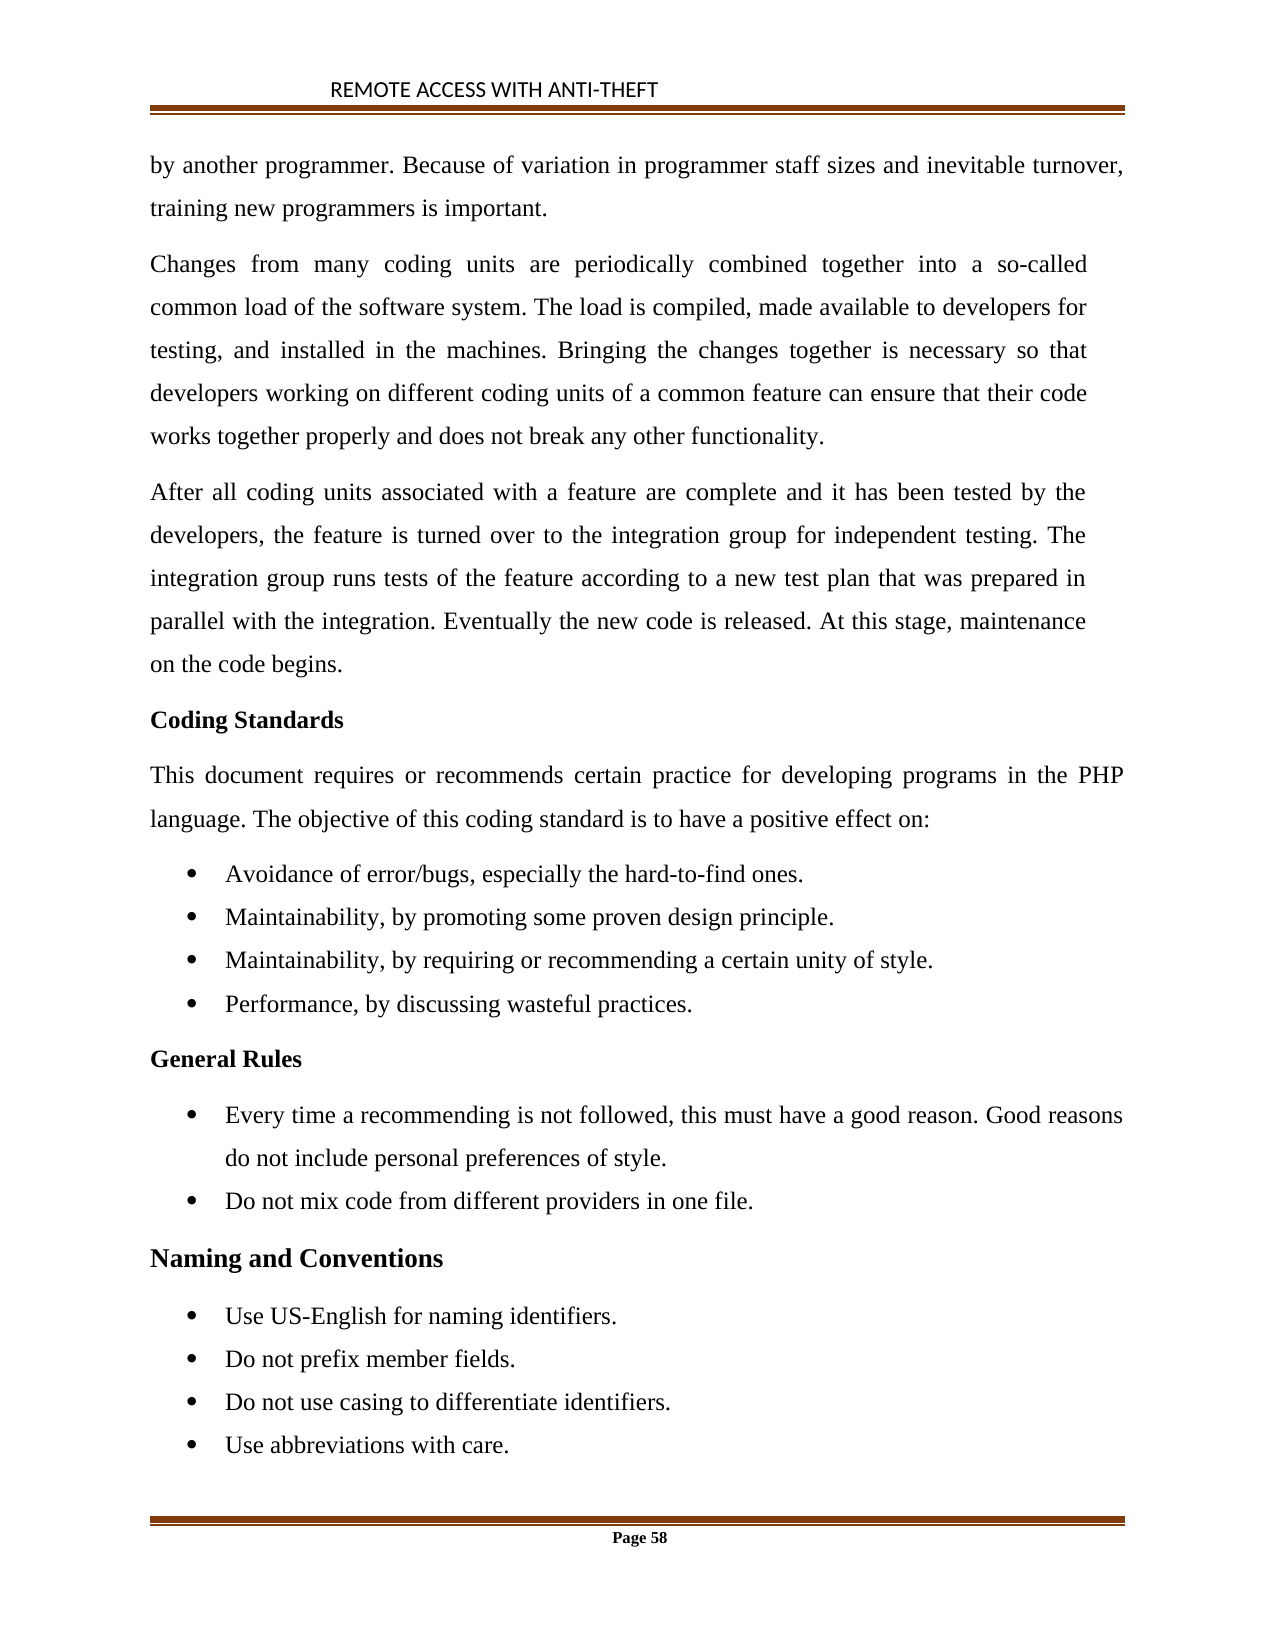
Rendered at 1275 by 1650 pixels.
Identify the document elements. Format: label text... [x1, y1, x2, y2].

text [150, 150, 1125, 222]
list Maintainability, by promoting some proven design principle. [187, 902, 1125, 931]
list Avoidance of error/bugs, especially the hard-to-find ones. [187, 859, 1125, 888]
list Every time a recommending is not followed, this must have a good reason. Good reasons do not include personal preferences of style. [187, 1100, 1125, 1172]
list Do not mix code from different providers in one file. [187, 1186, 1125, 1215]
list Do not use casing to differentiate identifiers. [187, 1387, 1125, 1416]
list Use abbreviations with care. [187, 1430, 1125, 1459]
list Do not prefix member fields. [187, 1344, 1125, 1373]
list Maintainability, by requiring or recommending a certain unity of style. [187, 946, 1125, 974]
list Performance, by discussing wasteful practices. [187, 989, 1125, 1017]
list Use US-English for naming identifiers. [187, 1301, 1125, 1330]
text Changes from many coding units are periodically combined together into a so-called common load of the software system. The load is compiled, made available to developers for testing, and installed in the machines. Bringing the changes together is necessary so that developers working on different coding units of a common feature can ensure that their code works together properly and does not break any other functionality. [150, 249, 1088, 450]
text Naming and Conventions [150, 1242, 1125, 1273]
text This document requires or recommends certain practice for developing programs in the PHP language. The objective of this coding standard is to have a positive effect on: [150, 761, 1125, 832]
text General Rules [150, 1044, 1125, 1073]
text Coding Standards [150, 705, 1125, 734]
text After all coding units associated with a feature are complete and it has been tested by the developers, the feature is turned over to the integration group for independent testing. The integration group runs tests of the feature according to a new test plan that was prepared in parallel with the integration. Eventually the new code is released. At this stage, maintenance on the code begins. [150, 477, 1088, 678]
